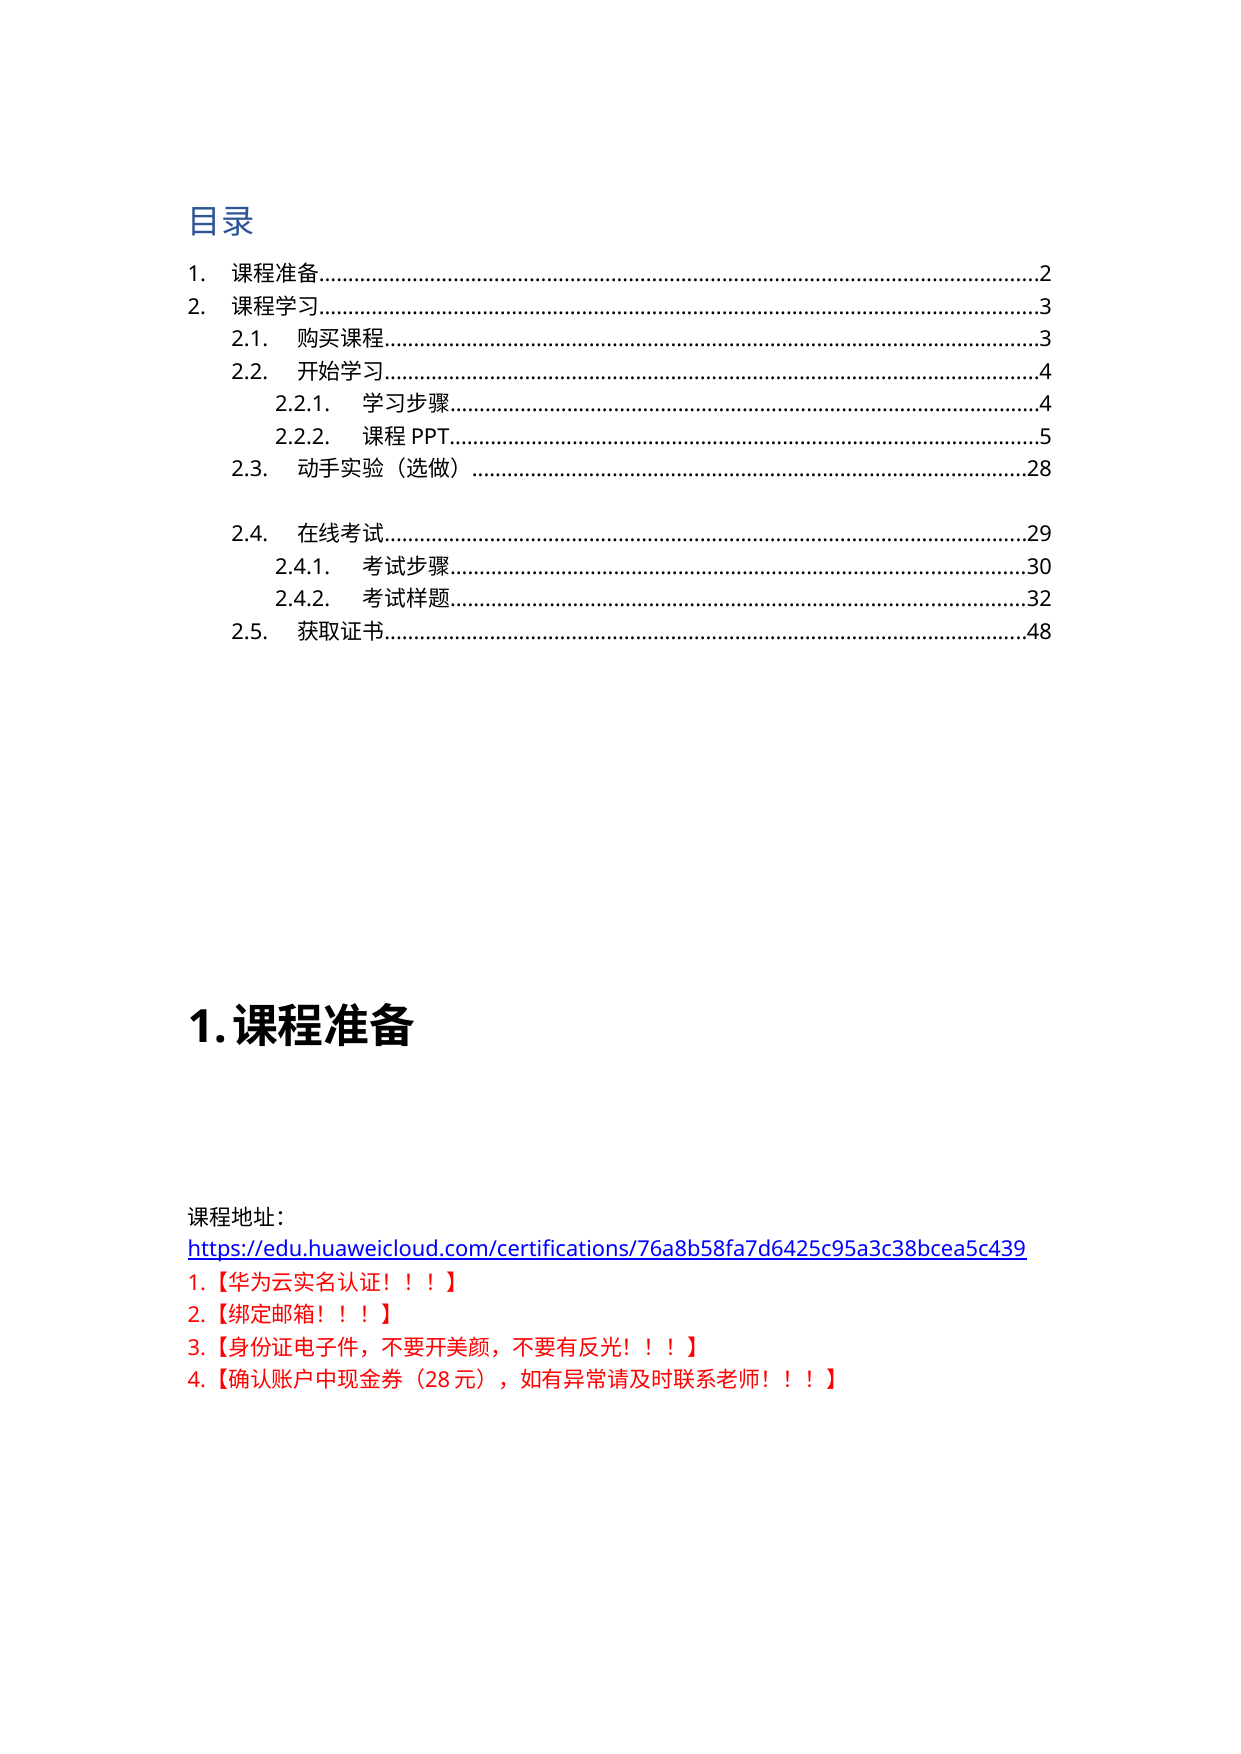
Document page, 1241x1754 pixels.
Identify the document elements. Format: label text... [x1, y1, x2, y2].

text 2.【绑定邮箱！！！】 [187, 1297, 1053, 1329]
text 3.【身份证电子件，不要开美颜，不要有反光！！！】 [187, 1329, 1053, 1362]
text 1.【华为云实名认证！！！】 [187, 1264, 1053, 1297]
text https://edu.huaweicloud.com/certifications/76a8b58fa7d6425c95a3c38bcea5c439 [187, 1232, 1053, 1264]
text 4.【确认账户中现金券（28元），如有异常请及时联系老师！！！】 [187, 1362, 1053, 1394]
text 课程地址： [187, 1199, 1053, 1232]
subtitle 课程准备 [187, 974, 1053, 1071]
